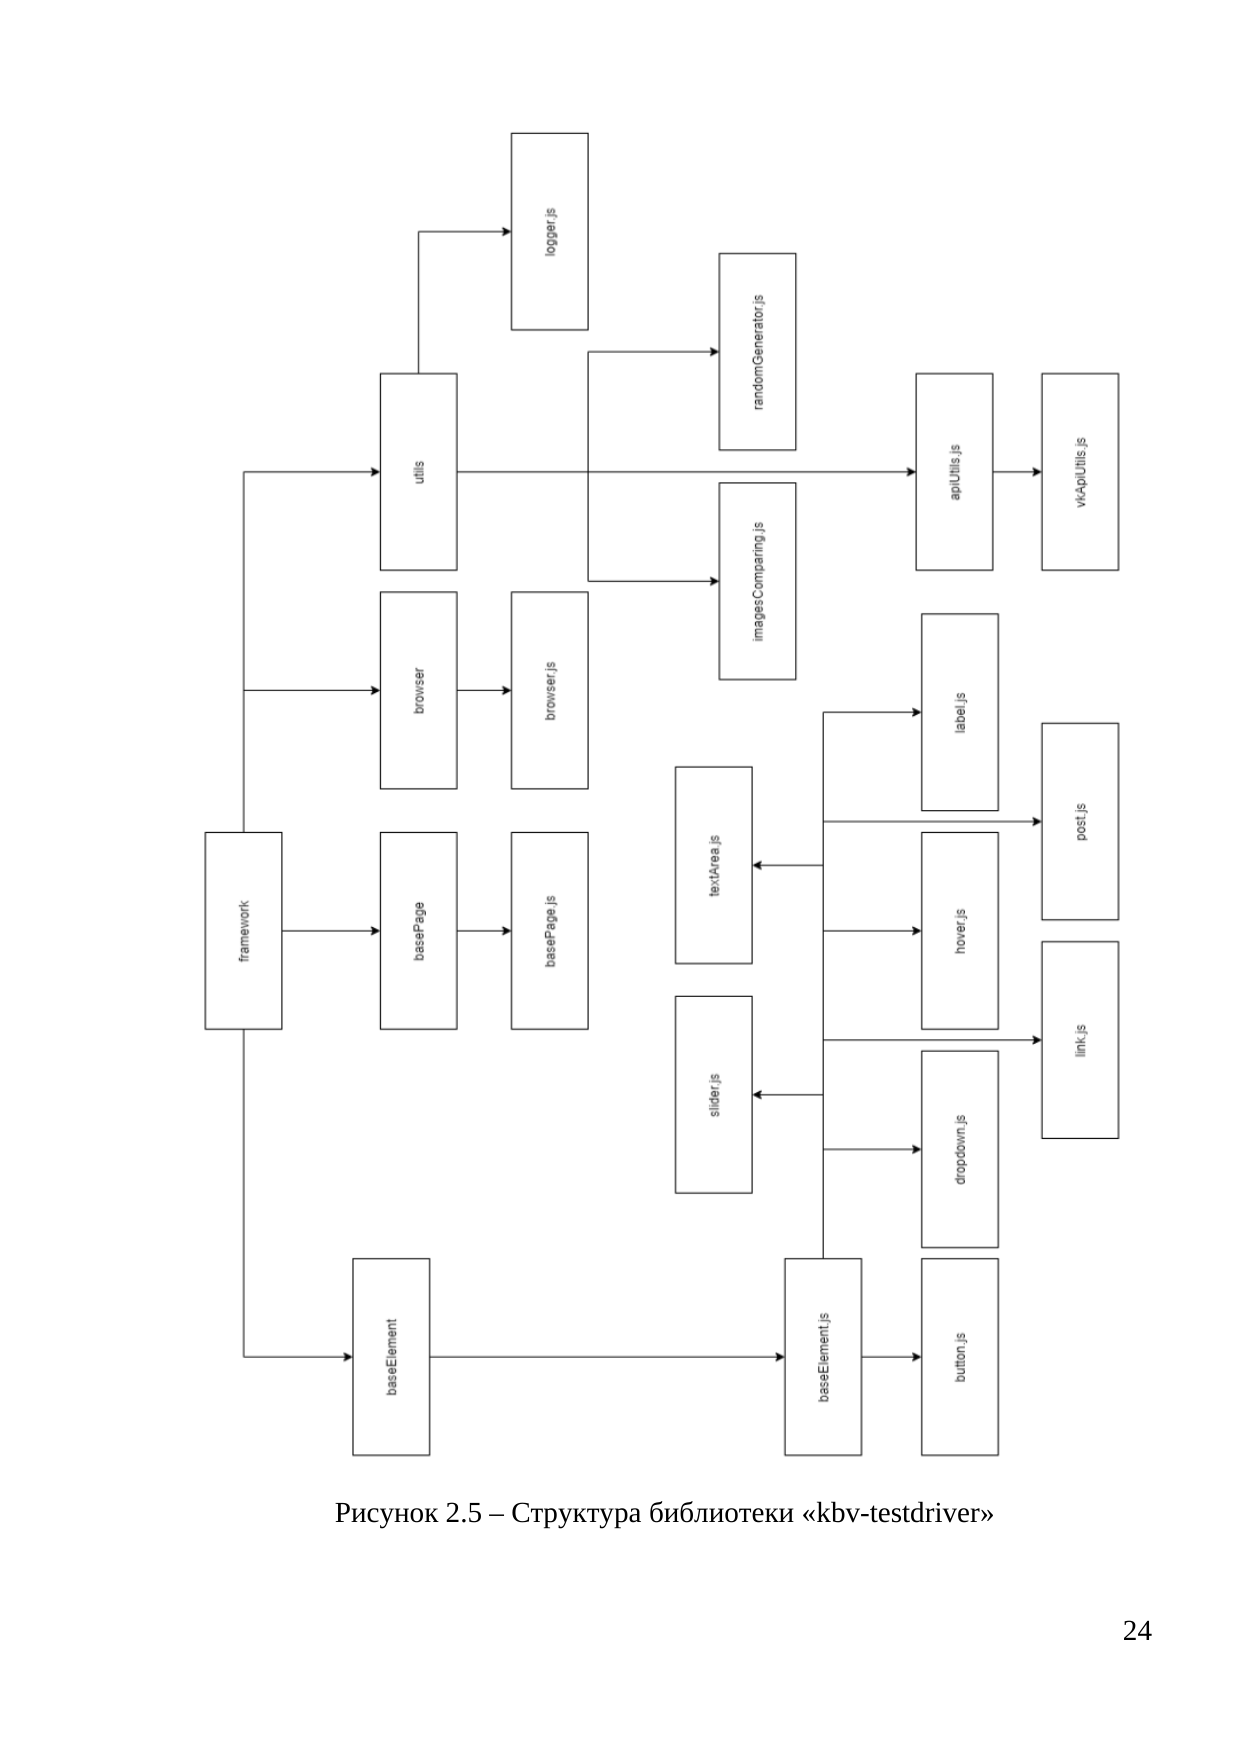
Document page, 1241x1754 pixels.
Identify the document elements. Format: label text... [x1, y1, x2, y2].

text Рисунок 2.5 – Структура библиотеки «kbv-testdriver» [177, 1495, 1152, 1529]
picture [179, 120, 1145, 1476]
